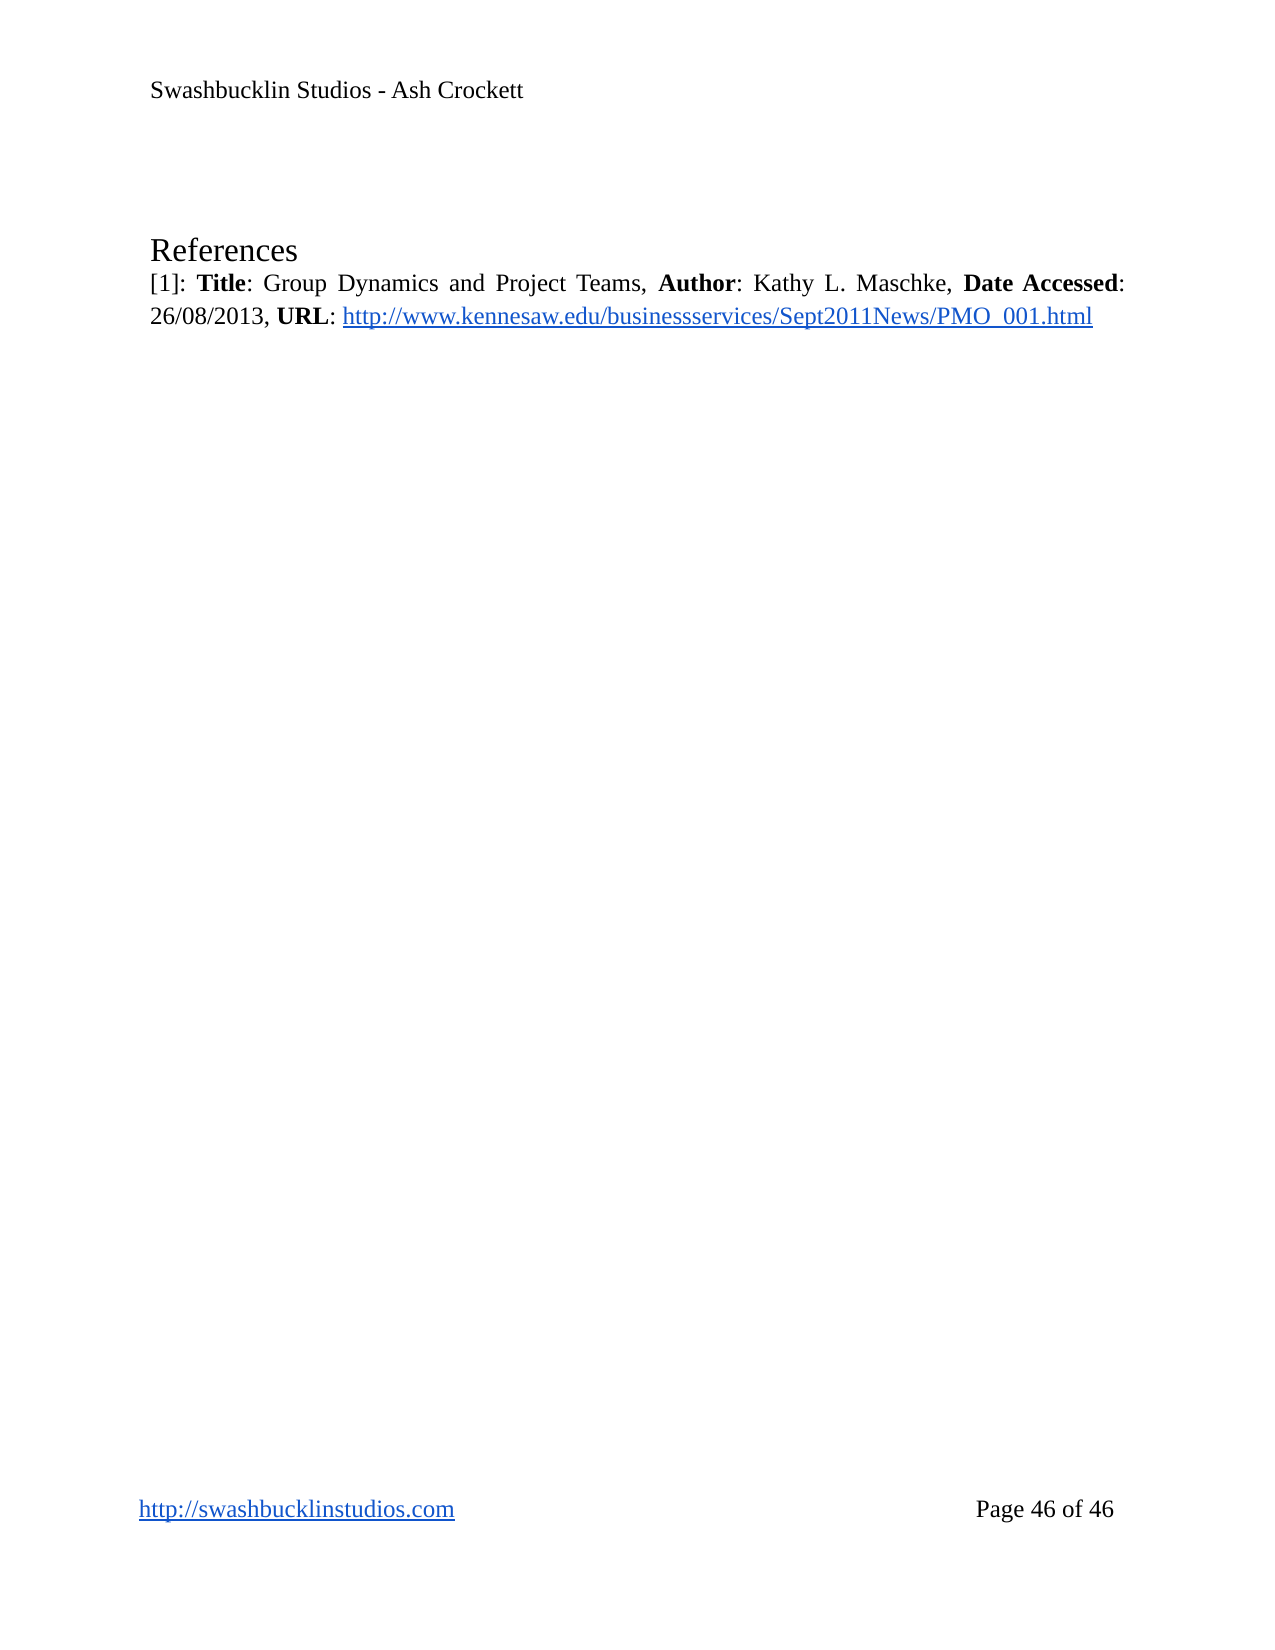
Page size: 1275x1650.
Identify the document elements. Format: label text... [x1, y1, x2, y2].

subtitle References [150, 230, 1125, 268]
text [1]: Title: Group Dynamics and Project Teams, Author: Kathy L. Maschke, Date Accessed: 26/08/2013, URL: http://www.kennesaw.edu/businessservices/Sept2011News/PMO_001.html [150, 268, 1125, 330]
